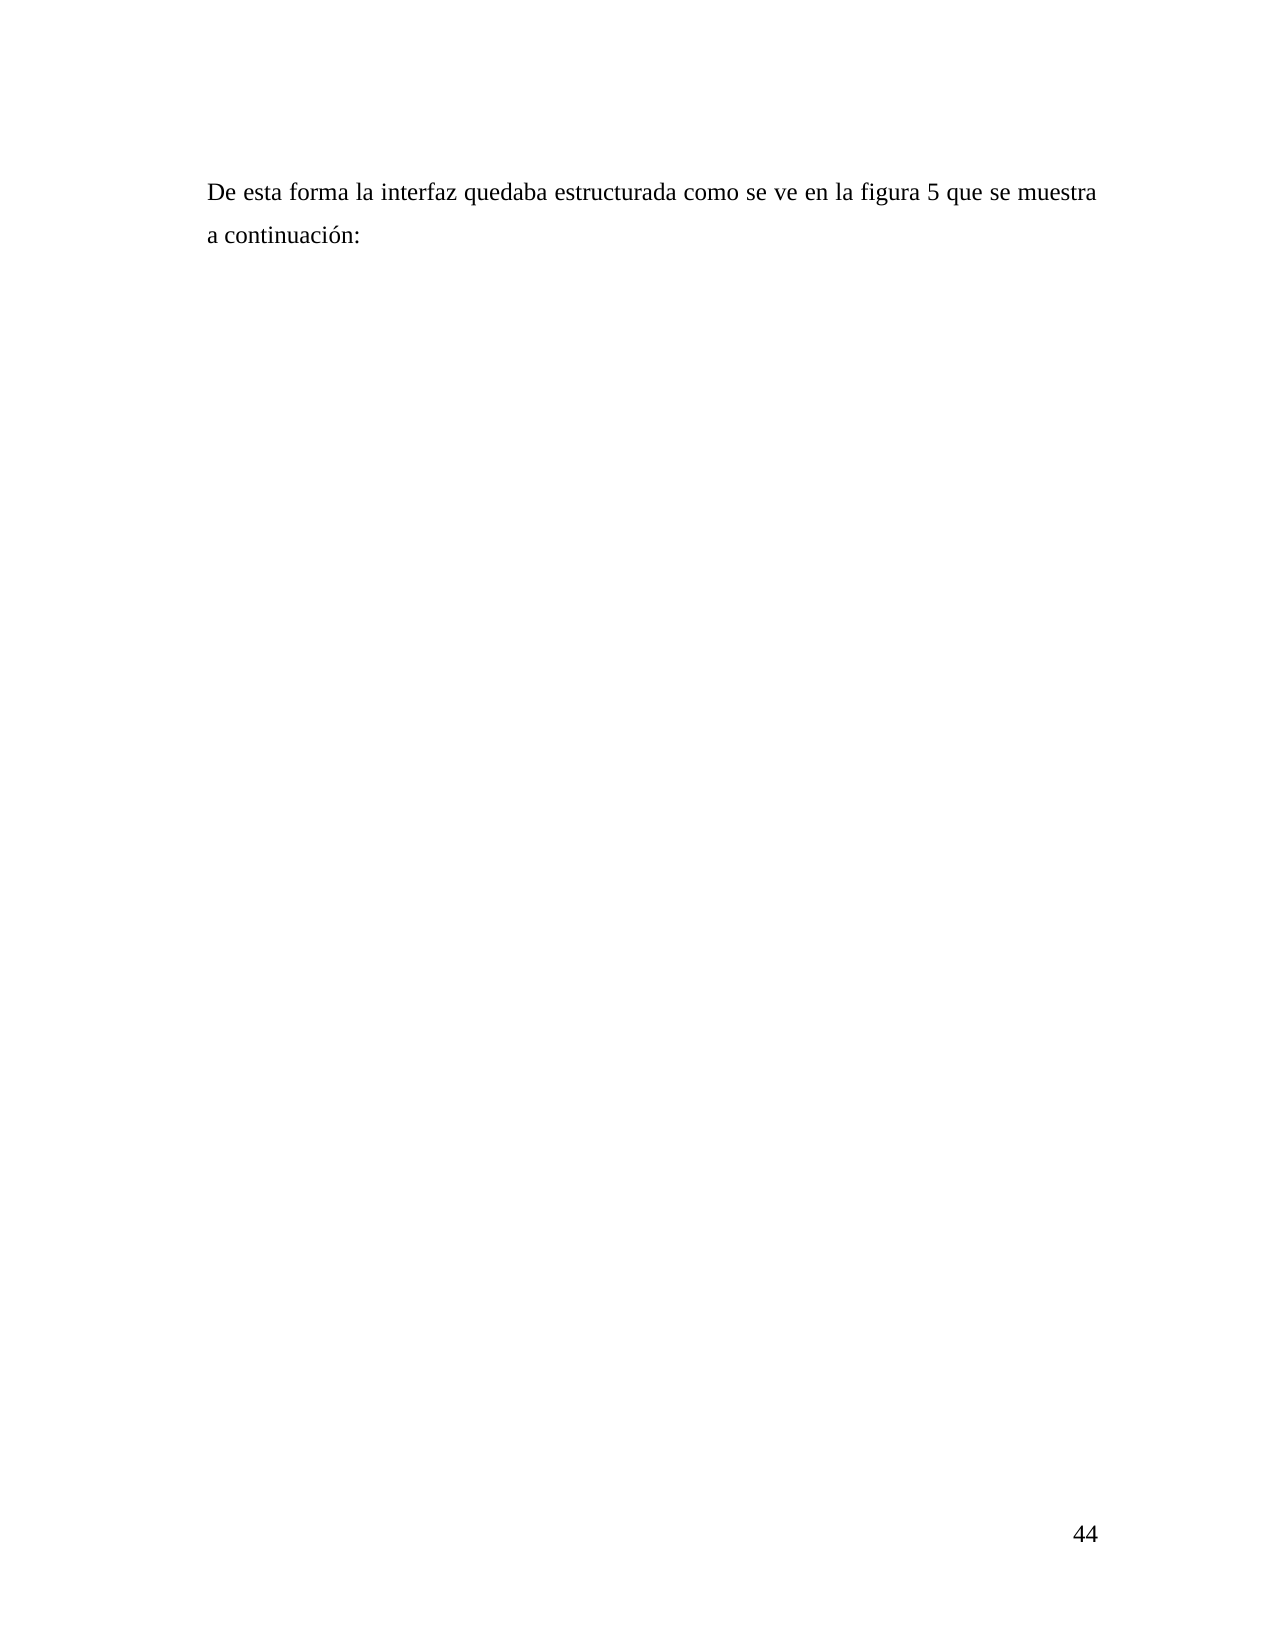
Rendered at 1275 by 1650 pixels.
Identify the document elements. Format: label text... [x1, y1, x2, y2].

text De esta forma la interfaz quedaba estructurada como se ve en la figura 5 que se muestra a continuación: [207, 177, 1098, 249]
